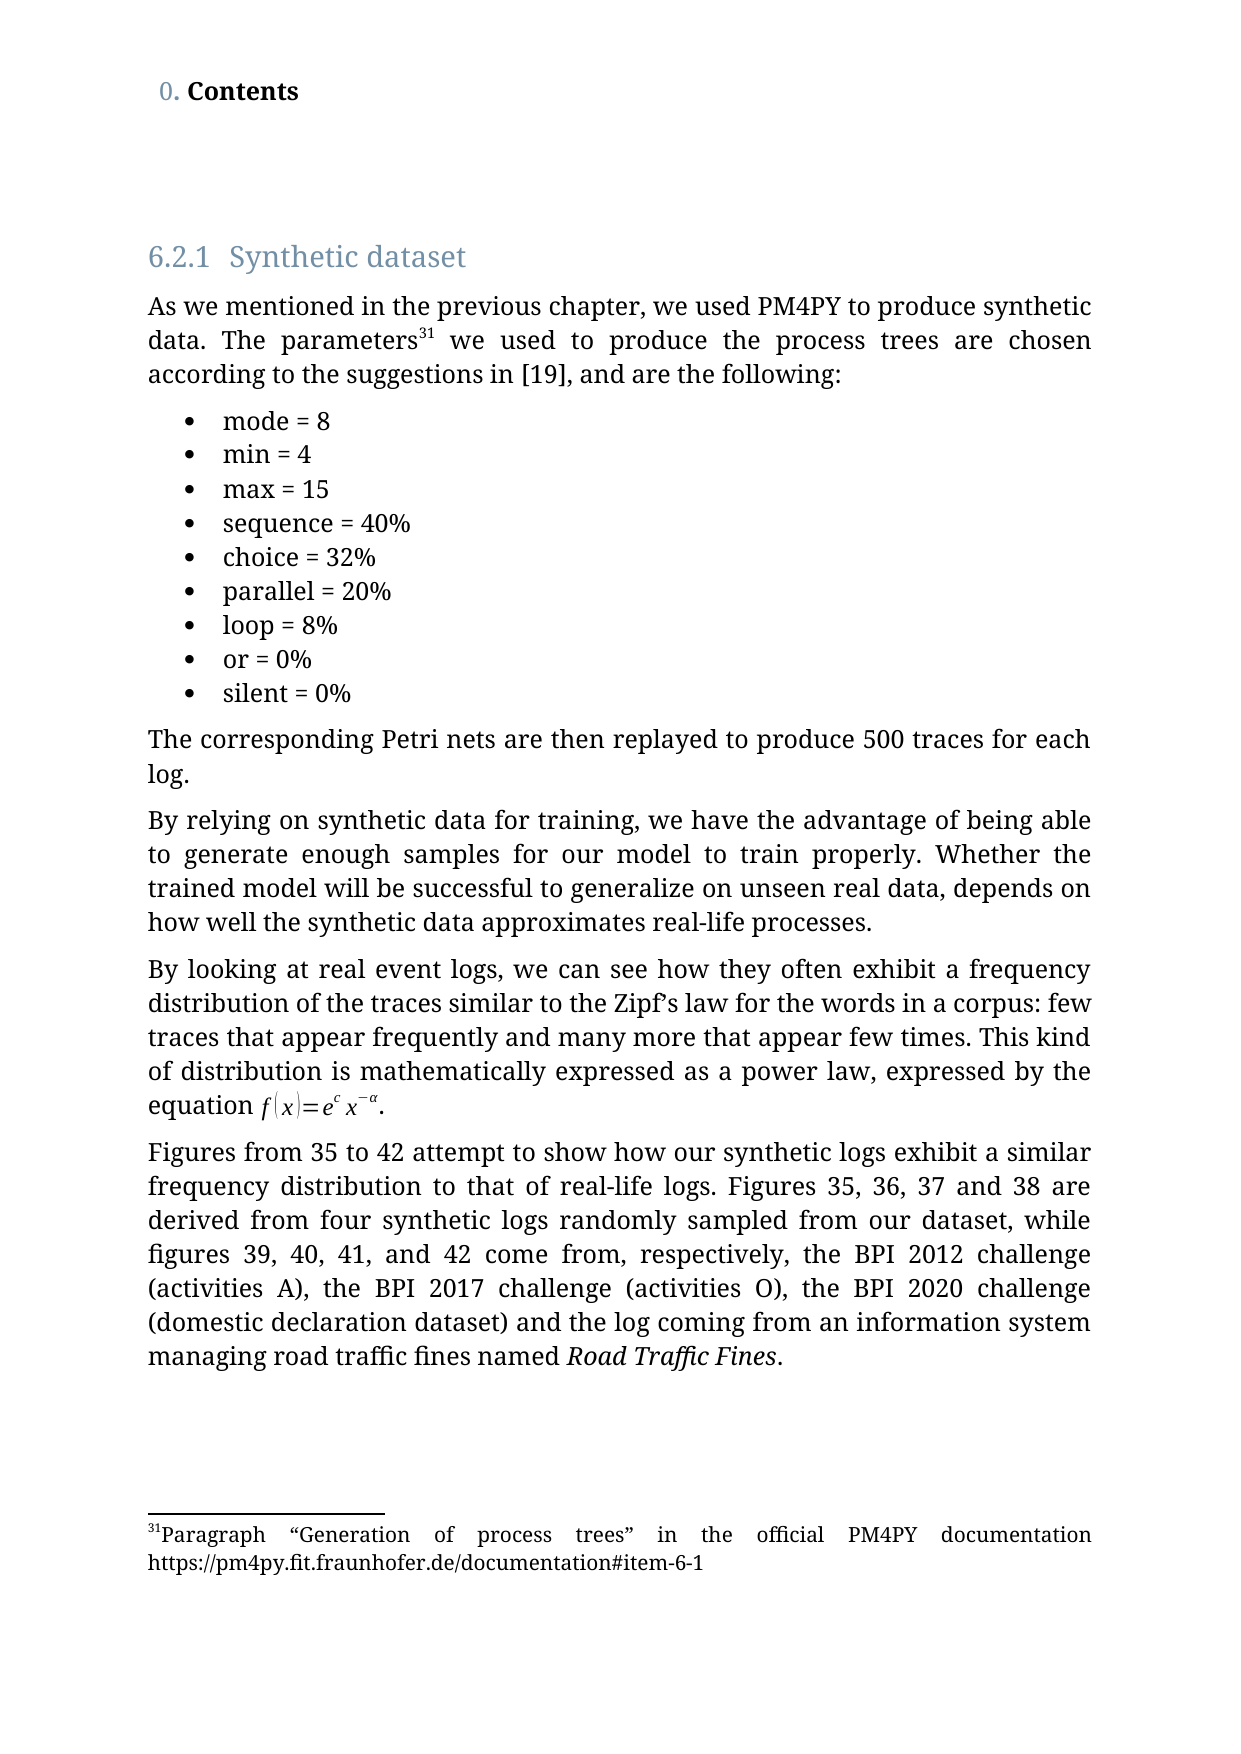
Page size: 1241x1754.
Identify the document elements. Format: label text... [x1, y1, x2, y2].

text By looking at real event logs, we can see how they often exhibit a frequency distribution of the traces similar to the Zipf’s law for the words in a corpus: few traces that appear frequently and many more that appear few times. This kind of distribution is mathematically expressed as a power law, expressed by the equation . [148, 952, 1092, 1122]
subtitle Synthetic dataset [148, 236, 1092, 276]
list mode = 8 [185, 403, 1092, 437]
list silent = 0% [185, 676, 1092, 710]
list loop = 8% [185, 607, 1092, 642]
text As we mentioned in the previous chapter, we used PM4PY to produce synthetic data. The parameters we used to produce the process trees are chosen according to the suggestions in , and are the following: [148, 288, 1092, 391]
list max = 15 [185, 471, 1092, 505]
list parallel = 20% [185, 573, 1092, 607]
list min = 4 [185, 437, 1092, 471]
text The corresponding Petri nets are then replayed to produce 500 traces for each log. [148, 722, 1092, 790]
list or = 0% [185, 642, 1092, 676]
text By relying on synthetic data for training, we have the advantage of being able to generate enough samples for our model to train properly. Whether the trained model will be successful to generalize on unseen real data, depends on how well the synthetic data approximates real-life processes. [148, 803, 1092, 939]
text Figures from 35 to 42 attempt to show how our synthetic logs exhibit a similar frequency distribution to that of real-life logs. Figures 35, 36, 37 and 38 are derived from four synthetic logs randomly sampled from our dataset, while figures 39, 40, 41, and 42 come from, respectively, the BPI 2012 challenge (activities A), the BPI 2017 challenge (activities O), the BPI 2020 challenge (domestic declaration dataset) and the log coming from an information system managing road traffic fines named Road Traffic Fines. [148, 1134, 1092, 1373]
list choice = 32% [185, 539, 1092, 573]
list sequence = 40% [185, 505, 1092, 539]
